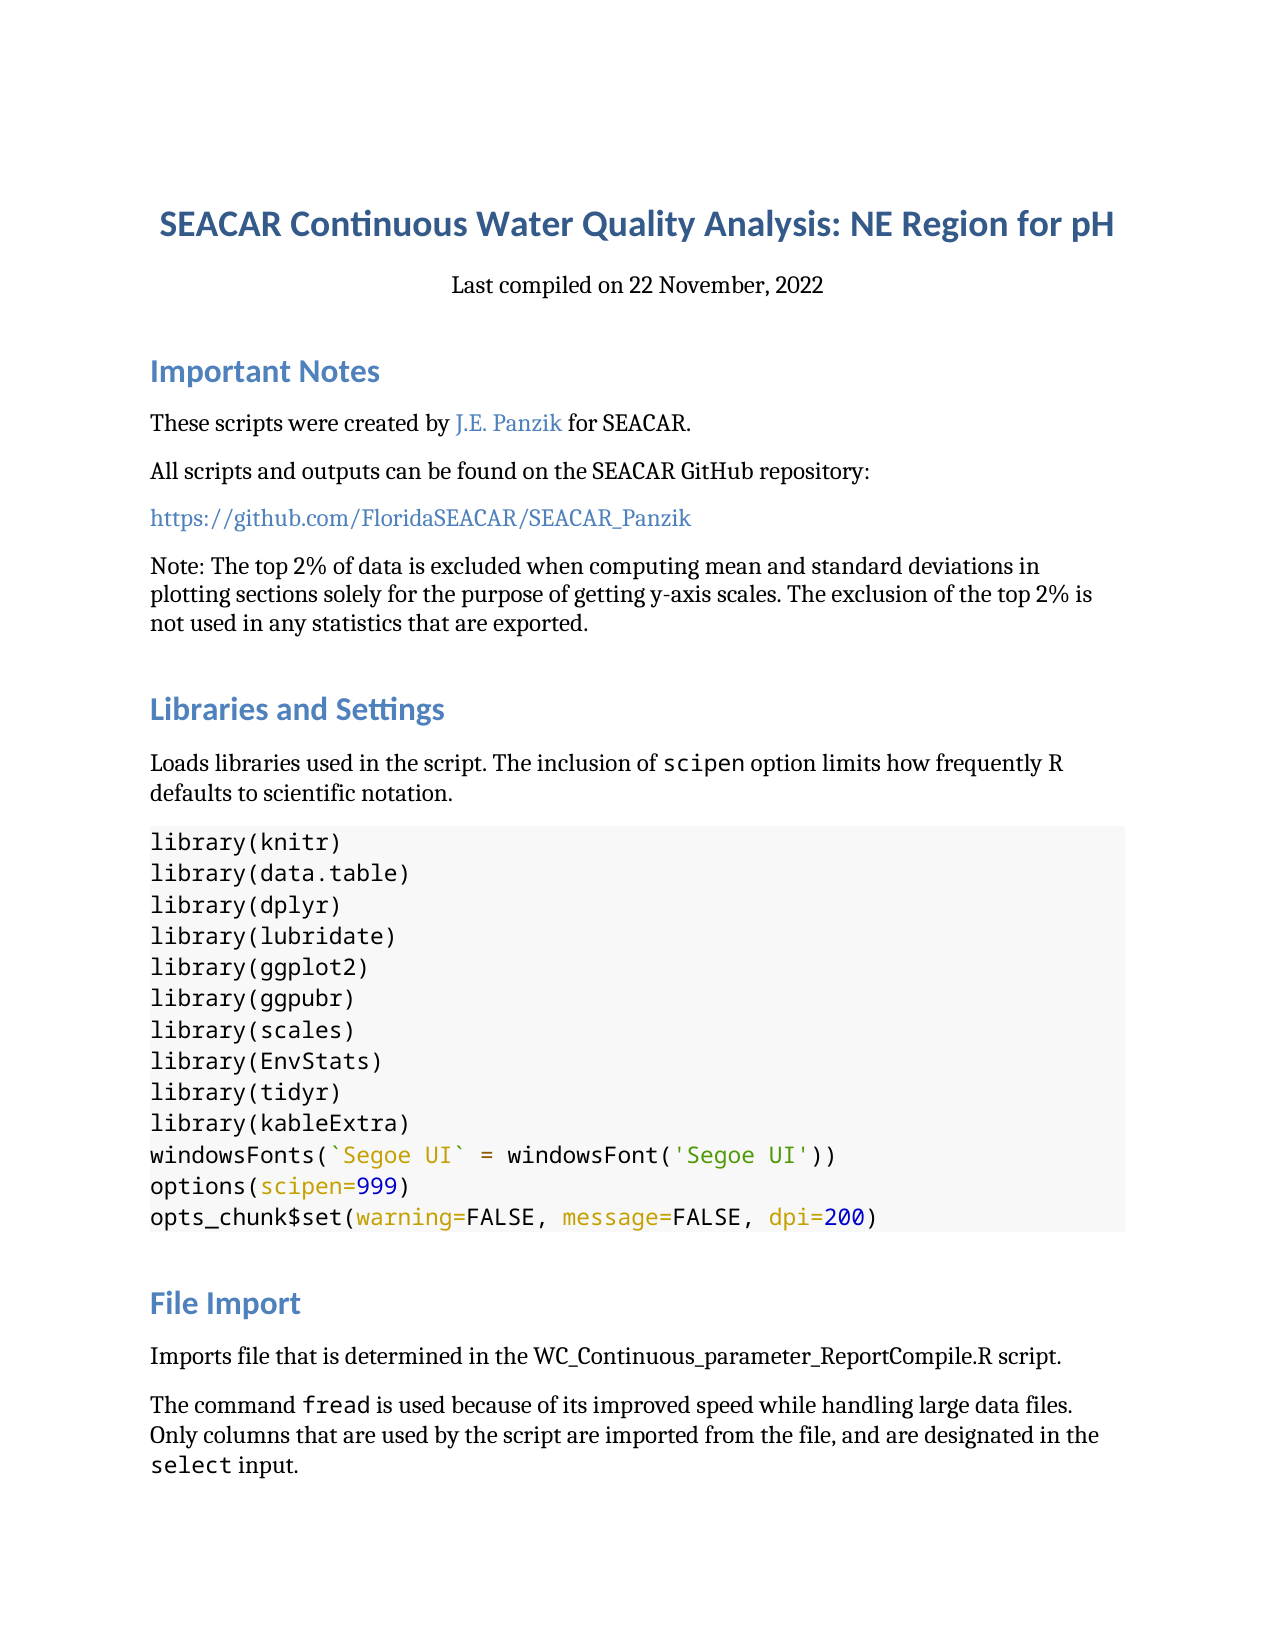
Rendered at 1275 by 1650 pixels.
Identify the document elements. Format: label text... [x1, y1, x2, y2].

text https://github.com/FloridaSEACAR/SEACAR_Panzik [150, 504, 1125, 533]
text Loads libraries used in the script. The inclusion of scipen option limits how frequently R defaults to scientific notation. [150, 747, 1125, 807]
text Last compiled on 22 November, 2022 [150, 271, 1125, 299]
text Imports file that is determined in the WC_Continuous_parameter_ReportCompile.R script. [150, 1342, 1125, 1371]
subtitle Libraries and Settings [150, 688, 1125, 728]
subtitle Important Notes [150, 349, 1125, 390]
text The command fread is used because of its improved speed while handling large data files. Only columns that are used by the script are imported from the file, and are designated in the select input. [150, 1389, 1125, 1481]
text These scripts were created by J.E. Panzik for SEACAR. [150, 409, 1125, 438]
text Note: The top 2% of data is excluded when computing mean and standard deviations in plotting sections solely for the purpose of getting y-axis scales. The exclusion of the top 2% is not used in any statistics that are exported. [150, 552, 1125, 638]
title SEACAR Continuous Water Quality Analysis: NE Region for pH [150, 200, 1125, 246]
text library(knitr) library(data.table) library(dplyr) library(lubridate) library(ggplot2) library(ggpubr) library(scales) library(EnvStats) library(tidyr) library(kableExtra) windowsFonts(`Segoe UI` = windowsFont('Segoe UI')) options(scipen=999) opts_chunk$set(warning=FALSE, message=FALSE, dpi=200) [150, 826, 1125, 1232]
text All scripts and outputs can be found on the SEACAR GitHub repository: [150, 457, 1125, 485]
subtitle File Import [150, 1282, 1125, 1323]
